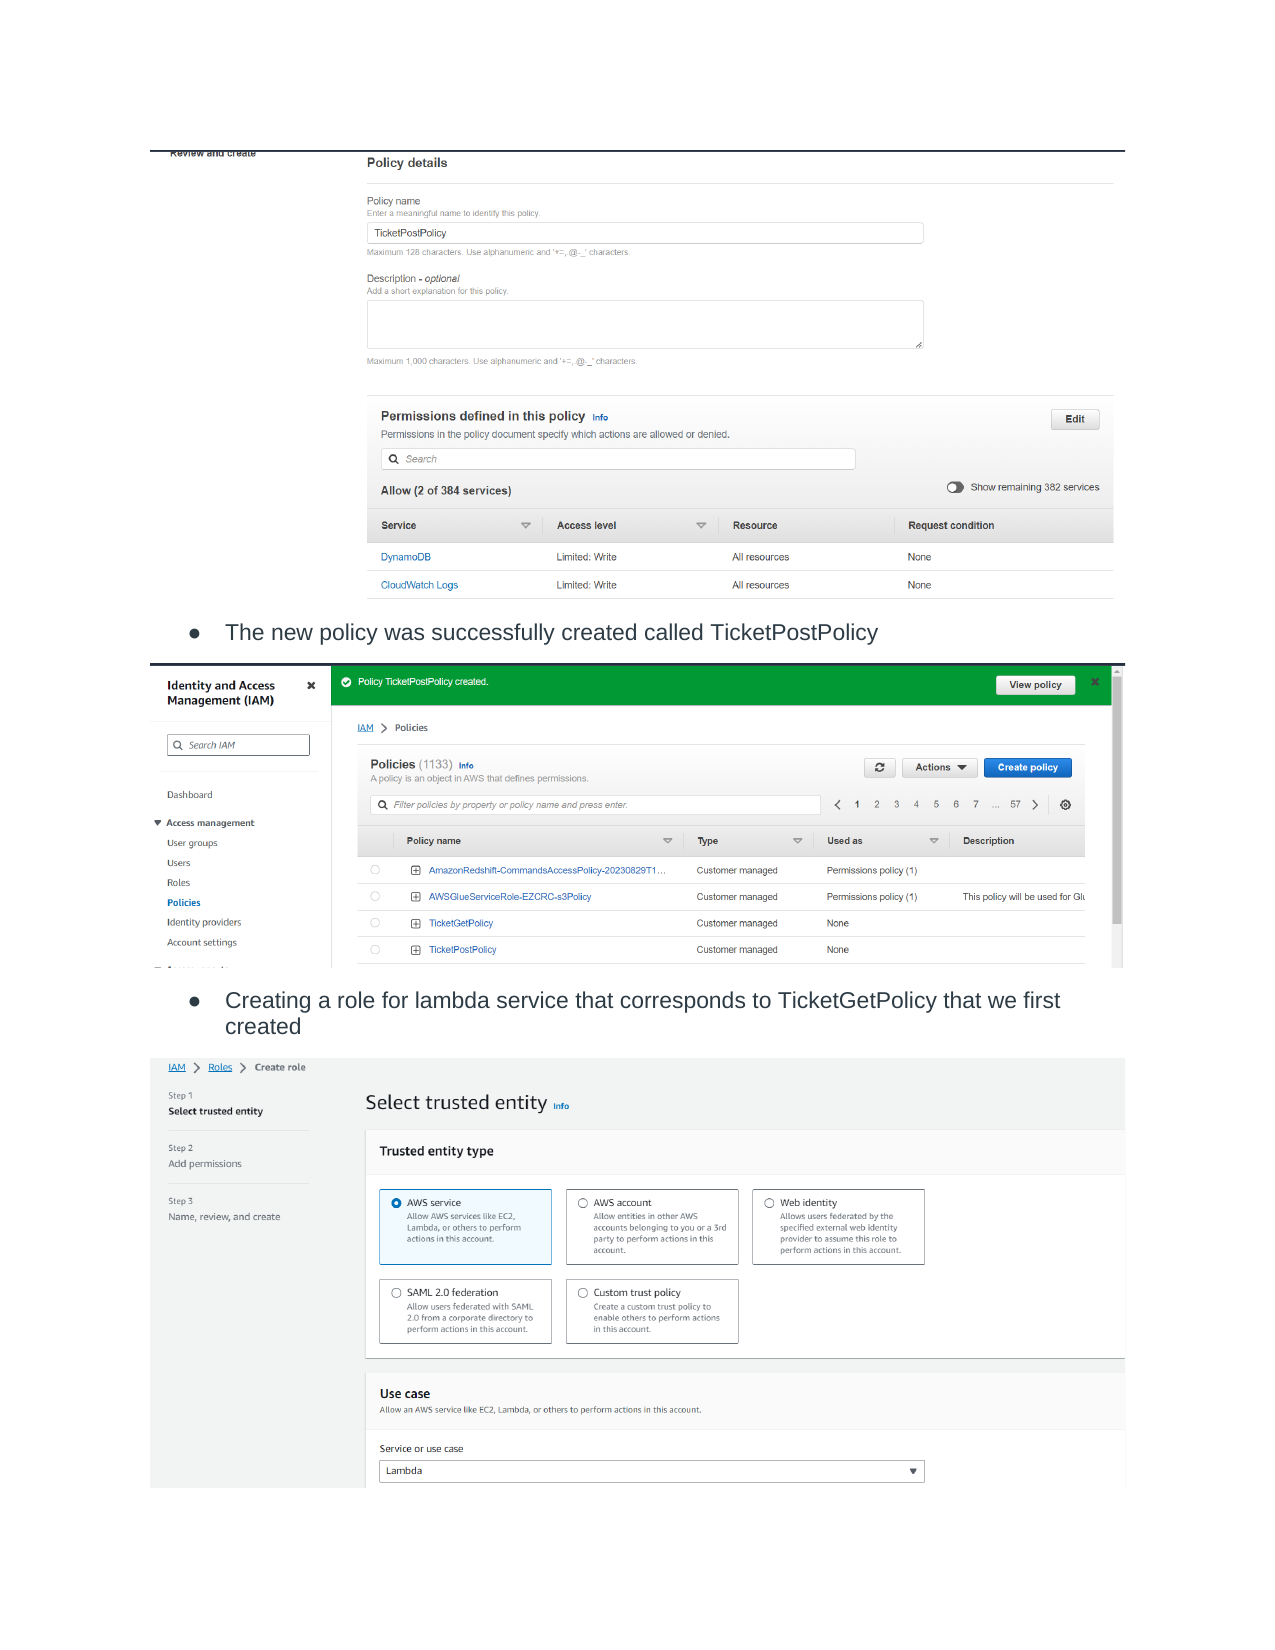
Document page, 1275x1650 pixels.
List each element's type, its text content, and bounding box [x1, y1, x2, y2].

list The new policy was successfully created called TicketPostPolicy [187, 619, 1125, 645]
picture [150, 150, 1125, 600]
picture [150, 1058, 1125, 1488]
picture [150, 663, 1125, 968]
list Creating a role for lambda service that corresponds to TicketGetPolicy that we first created [187, 987, 1125, 1039]
